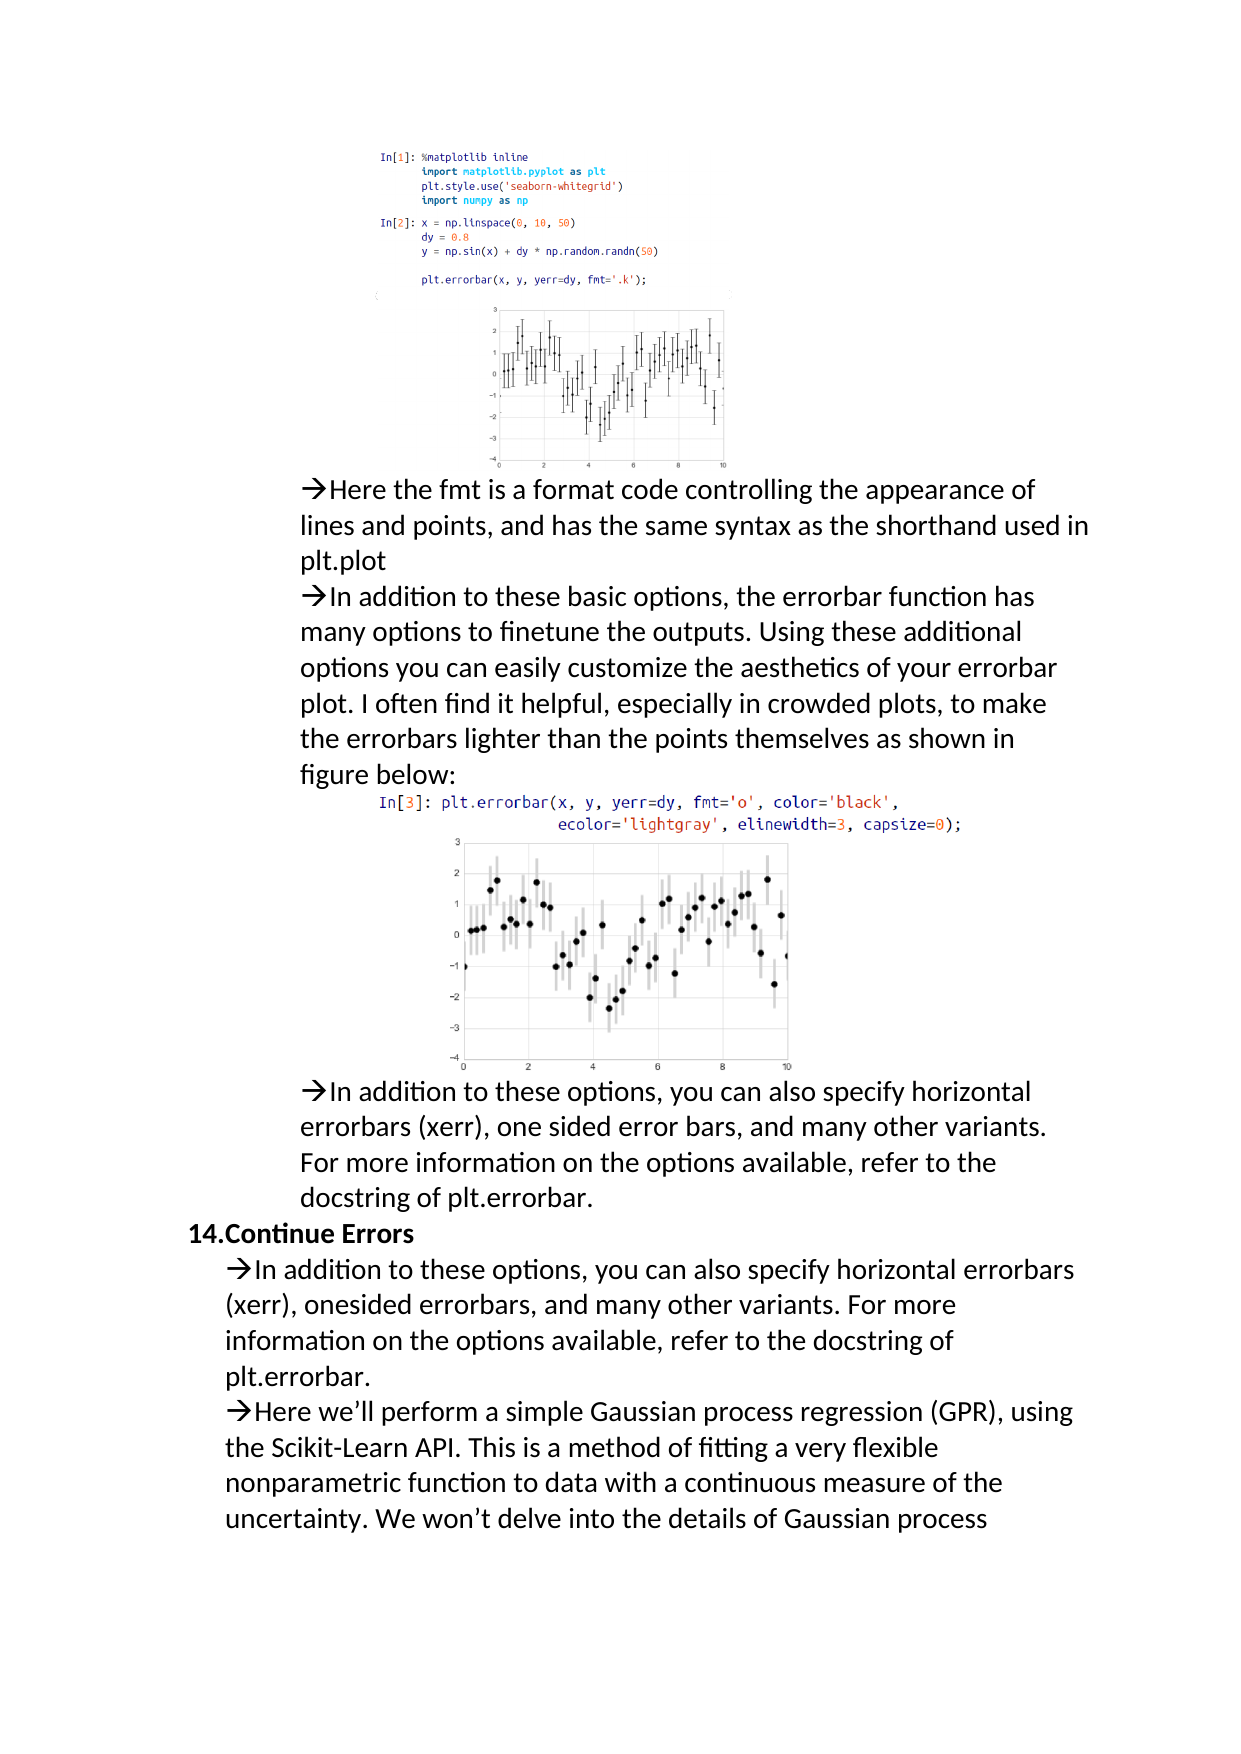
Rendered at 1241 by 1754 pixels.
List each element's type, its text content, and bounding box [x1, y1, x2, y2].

list In addition to these options, you can also specify horizontal errorbars (xerr), one sided error bars, and many other variants. For more information on the options available, refer to the docstring of plt.errorbar. [300, 1073, 1090, 1215]
picture [375, 150, 732, 471]
list In addition to these basic options, the errorbar function has many options to finetune the outputs. Using these additional options you can easily customize the aesthetics of your errorbar plot. I often find it helpful, especially in crowded plots, to make the errorbars lighter than the points themselves as shown in figure below: [300, 578, 1090, 792]
list In addition to these options, you can also specify horizontal errorbars (xerr), onesided errorbars, and many other variants. For more information on the options available, refer to the docstring of plt.errorbar. [225, 1251, 1090, 1393]
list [225, 1393, 1090, 1536]
list Continue Errors [187, 1215, 1090, 1251]
list Here the fmt is a format code controlling the appearance of lines and points, and has the same syntax as the shorthand used in plt.plot [300, 471, 1090, 578]
picture [375, 791, 966, 1073]
